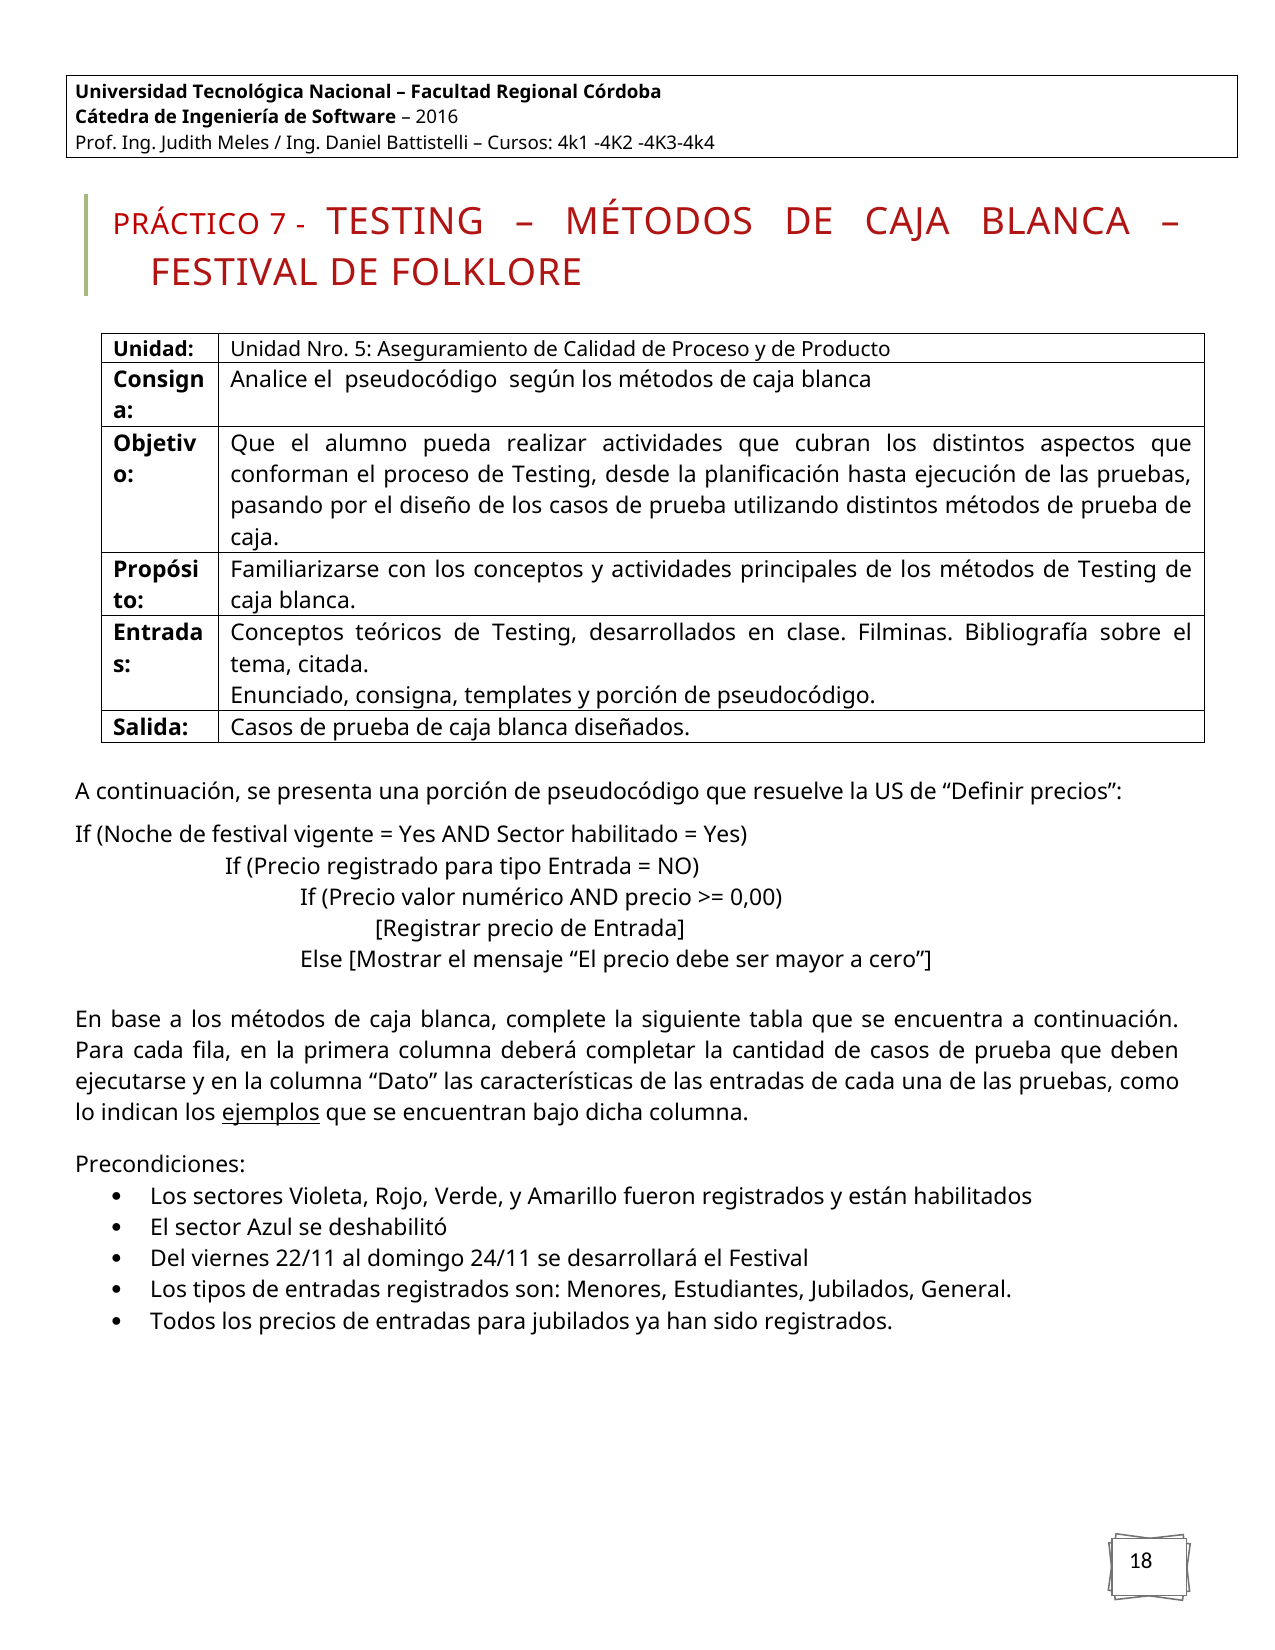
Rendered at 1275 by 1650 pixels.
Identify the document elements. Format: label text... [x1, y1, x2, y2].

table_header Unidad: [102, 334, 218, 362]
table_cell Salida: [102, 711, 218, 742]
list Todos los precios de entradas para jubilados ya han sido registrados. [112, 1305, 1181, 1336]
text If (Precio valor numérico AND precio >= 0,00) [75, 881, 1181, 912]
table_header Unidad Nro. 5: Aseguramiento de Calidad de Proceso y de Producto [219, 334, 1204, 362]
table_cell Que el alumno pueda realizar actividades que cubran los distintos aspectos que conforman el proceso de Testing, desde la planificación hasta ejecución de las pruebas, pasando por el diseño de los casos de prueba utilizando distintos métodos de prueba de caja. [219, 427, 1204, 552]
list Los sectores Violeta, Rojo, Verde, y Amarillo fueron registrados y están habilitados [112, 1180, 1181, 1211]
table_cell Objetivo: [102, 427, 218, 552]
table_cell Casos de prueba de caja blanca diseñados. [219, 711, 1204, 742]
text Precondiciones: [75, 1148, 1181, 1180]
table_cell Conceptos teóricos de Testing, desarrollados en clase. Filminas. Bibliografía sobre el tema, citada. Enunciado, consigna, templates y porción de pseudocódigo. [219, 616, 1204, 710]
text A continuación, se presenta una porción de pseudocódigo que resuelve la US de “Definir precios”: [75, 774, 1181, 806]
table_cell Propósito: [102, 553, 218, 615]
text Else [Mostrar el mensaje “El precio debe ser mayor a cero”] [75, 943, 1181, 974]
table_cell Analice el pseudocódigo según los métodos de caja blanca [219, 363, 1204, 426]
text If (Noche de festival vigente = Yes AND Sector habilitado = Yes) [75, 818, 1181, 849]
table_cell Entradas: [102, 616, 218, 710]
text [Registrar precio de Entrada] [75, 912, 1181, 943]
list El sector Azul se deshabilitó [112, 1211, 1181, 1242]
list Del viernes 22/11 al domingo 24/11 se desarrollará el Festival [112, 1242, 1181, 1273]
table_cell Familiarizarse con los conceptos y actividades principales de los métodos de Testing de caja blanca. [219, 553, 1204, 615]
list Los tipos de entradas registrados son: Menores, Estudiantes, Jubilados, General. [112, 1273, 1181, 1305]
subtitle TESTING – MÉTODOS DE CAJA BLANCA – Festival de folklore [88, 194, 1181, 296]
table_cell Consigna: [102, 363, 218, 426]
text En base a los métodos de caja blanca, complete la siguiente tabla que se encuentra a continuación. Para cada fila, en la primera columna deberá completar la cantidad de casos de prueba que deben ejecutarse y en la columna “Dato” las características de las entradas de cada una de las pruebas, como lo indican los ejemplos que se encuentran bajo dicha columna. [75, 1003, 1181, 1128]
text If (Precio registrado para tipo Entrada = NO) [75, 849, 1181, 881]
